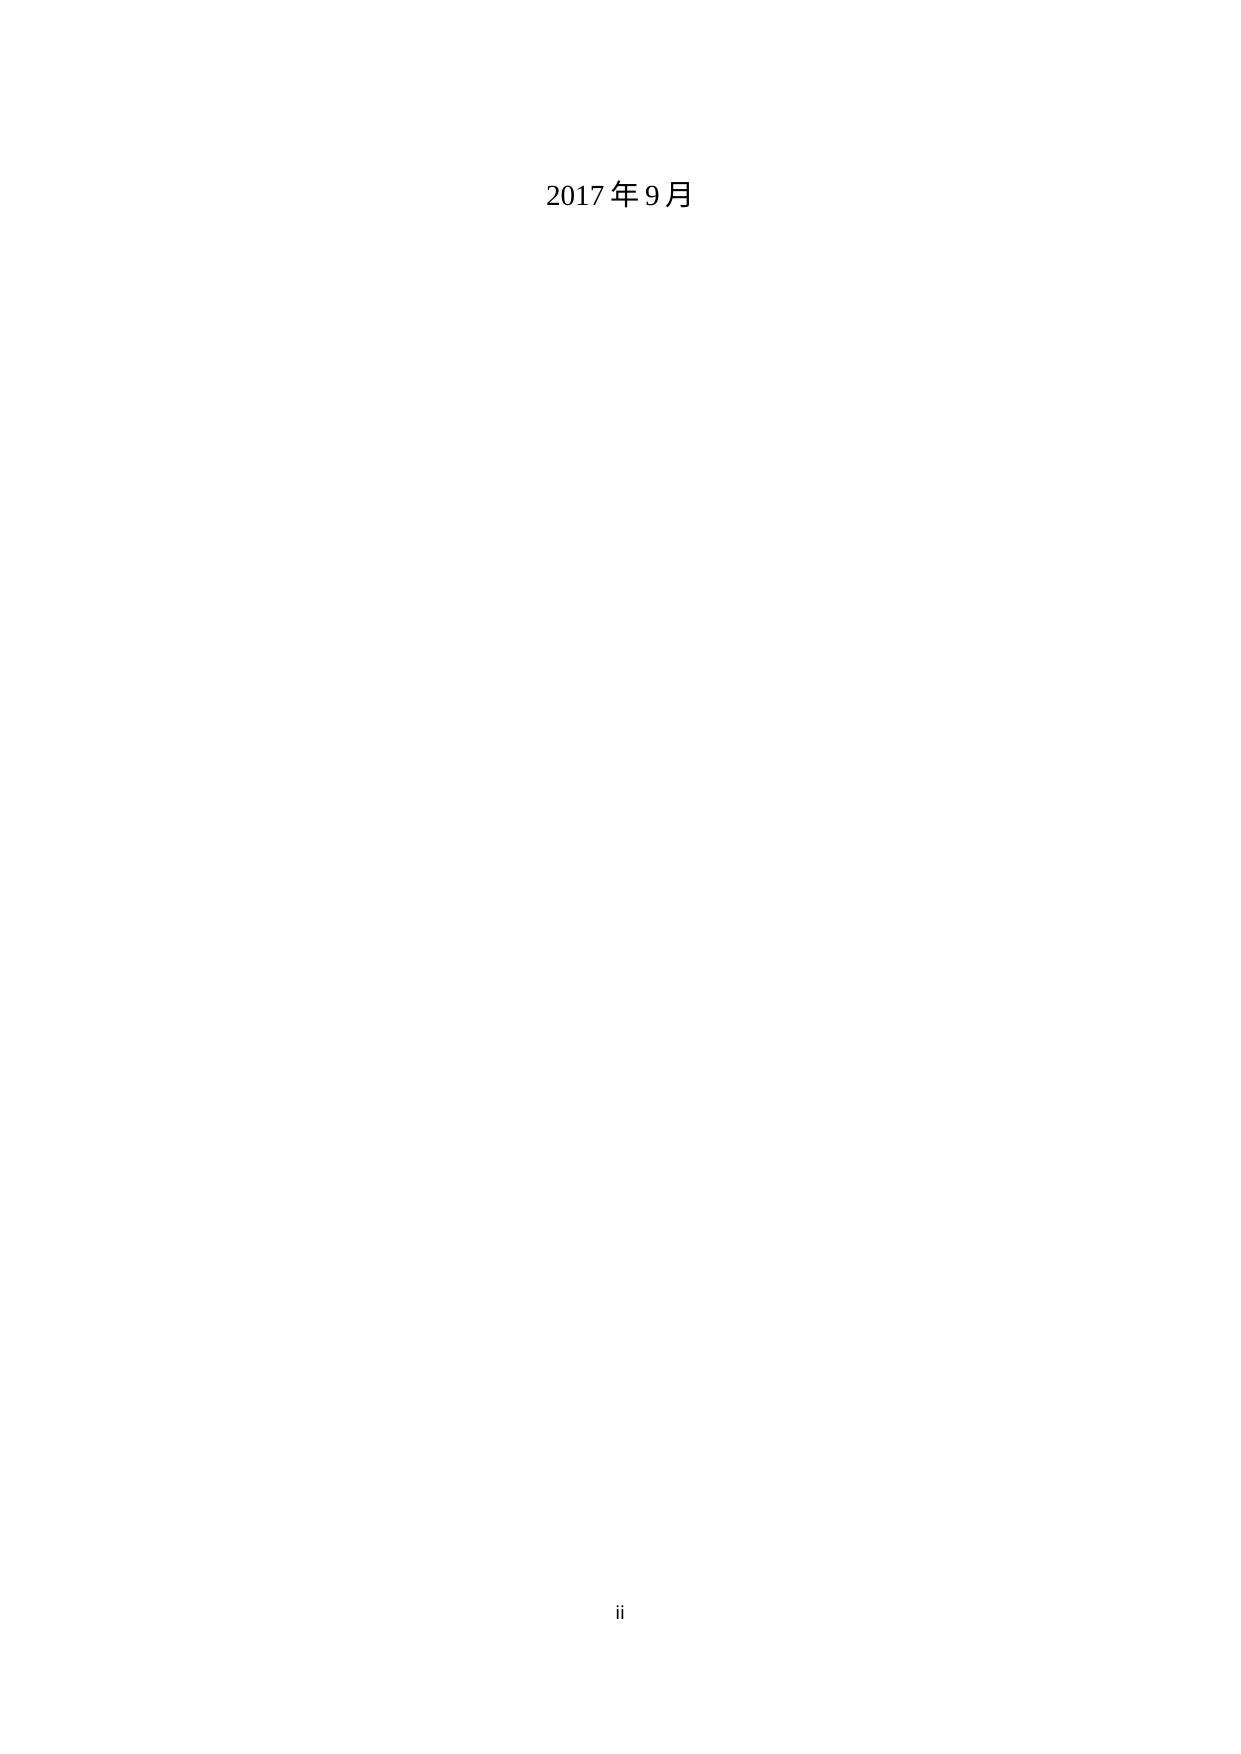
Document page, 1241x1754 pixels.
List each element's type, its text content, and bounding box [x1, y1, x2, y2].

text 2017年9月 [187, 160, 1053, 225]
